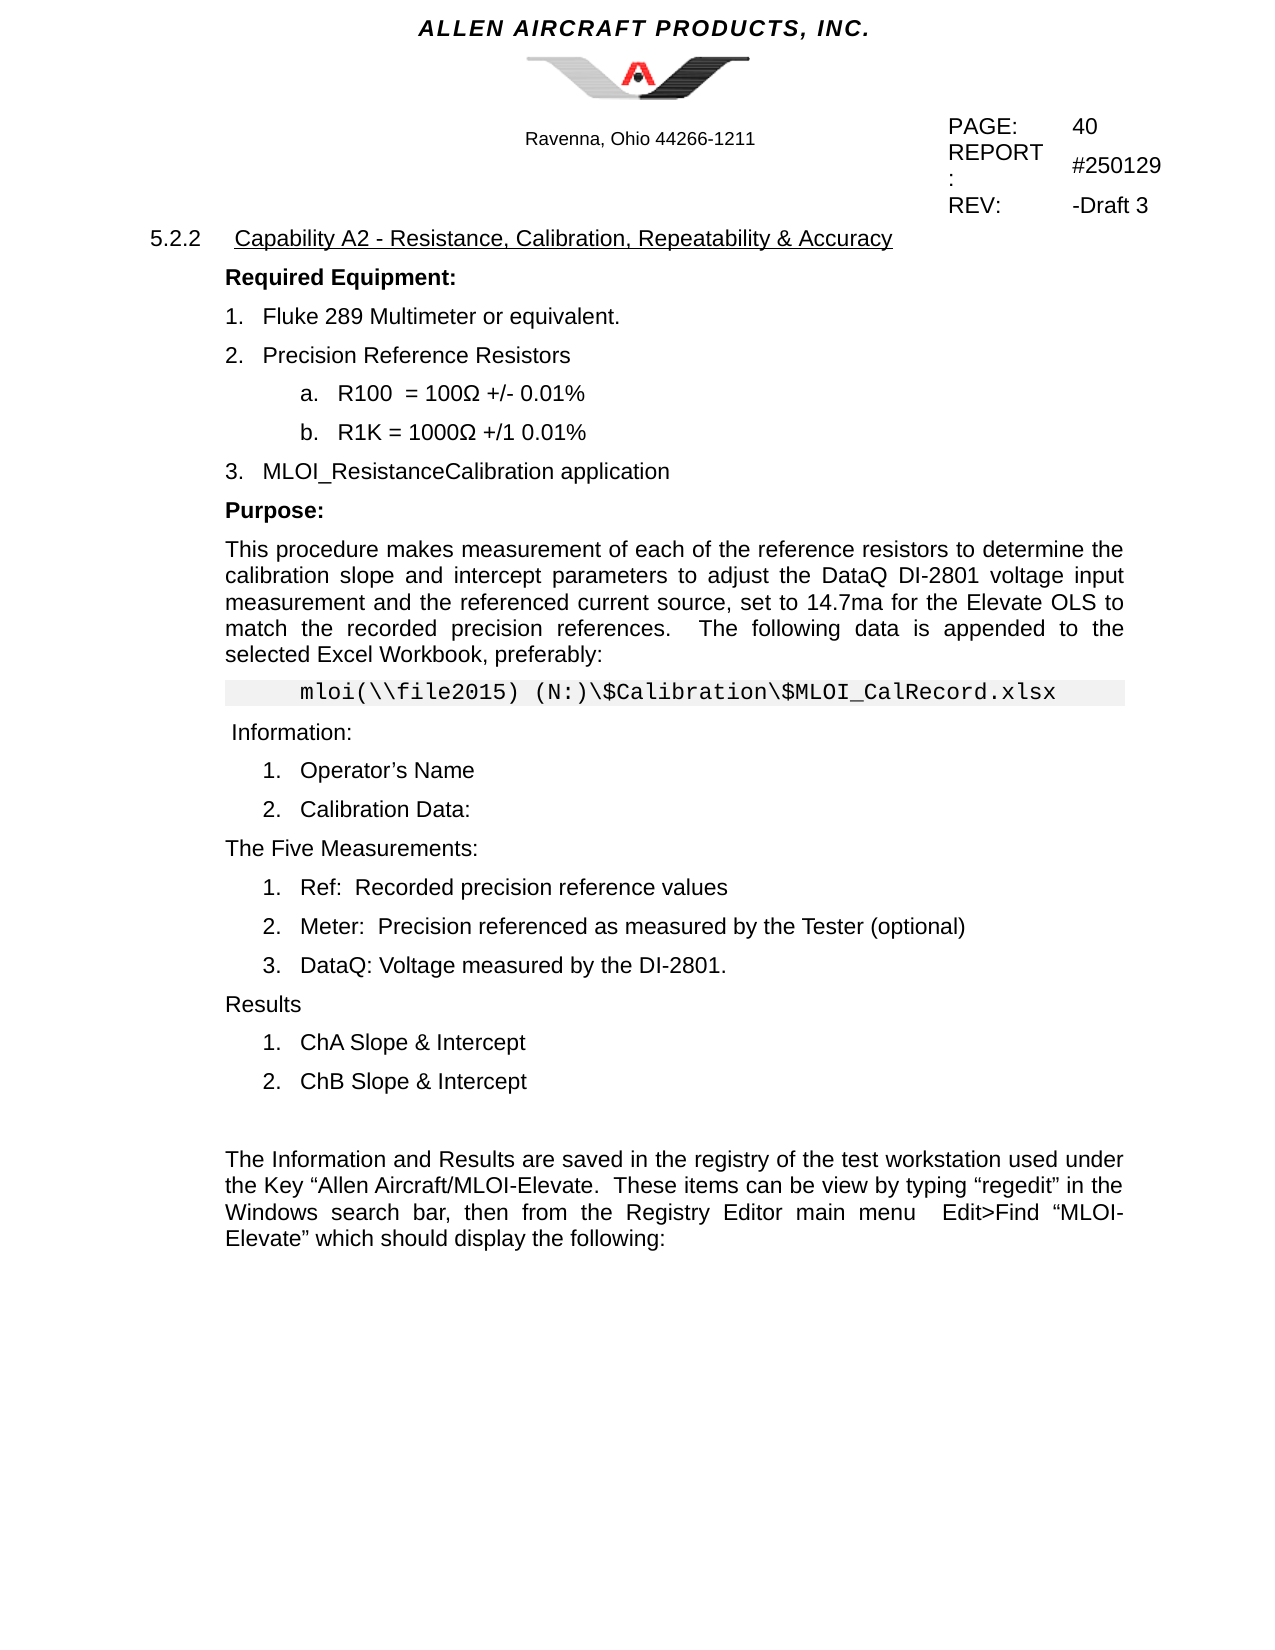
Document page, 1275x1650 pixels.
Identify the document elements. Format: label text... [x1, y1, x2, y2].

text Results [225, 991, 1125, 1017]
list Operator’s Name [262, 757, 1125, 784]
text This procedure makes measurement of each of the reference resistors to determine the calibration slope and intercept parameters to adjust the DataQ DI-2801 voltage input measurement and the referenced current source, set to 14.7ma for the Elevate OLS to match the recorded precision references. The following data is appended to the selected Excel Workbook, preferably: [225, 536, 1125, 668]
list DataQ: Voltage measured by the DI-2801. [262, 952, 1125, 978]
list R100 = 100Ω +/- 0.01% [300, 380, 1125, 407]
list ChA Slope & Intercept [262, 1029, 1125, 1056]
list Precision Reference Resistors [225, 342, 1125, 368]
text mloi(\\file2015) (N:)\$Calibration\$MLOI_CalRecord.xlsx [225, 680, 1125, 706]
text The Five Measurements: [225, 835, 1125, 861]
text The Information and Results are saved in the registry of the test workstation used under the Key “Allen Aircraft/MLOI-Elevate. These items can be view by typing “regedit” in the Windows search bar, then from the Registry Editor main menu Edit>Find “MLOI-Elevate” which should display the following: [225, 1146, 1125, 1251]
list Calibration Data: [262, 796, 1125, 823]
text Information: [225, 718, 1125, 745]
list ChB Slope & Intercept [262, 1068, 1125, 1094]
list Meter: Precision referenced as measured by the Tester (optional) [262, 913, 1125, 939]
list Fluke 289 Multimeter or equivalent. [225, 303, 1125, 329]
list Ref: Recorded precision reference values [262, 874, 1125, 900]
text Purpose: [225, 497, 1125, 523]
text Capability A2 - Resistance, Calibration, Repeatability & Accuracy [150, 225, 1125, 251]
text Required Equipment: [225, 264, 1125, 290]
list MLOI_ResistanceCalibration application [225, 458, 1125, 484]
list R1K = 1000Ω +/1 0.01% [300, 419, 1125, 446]
